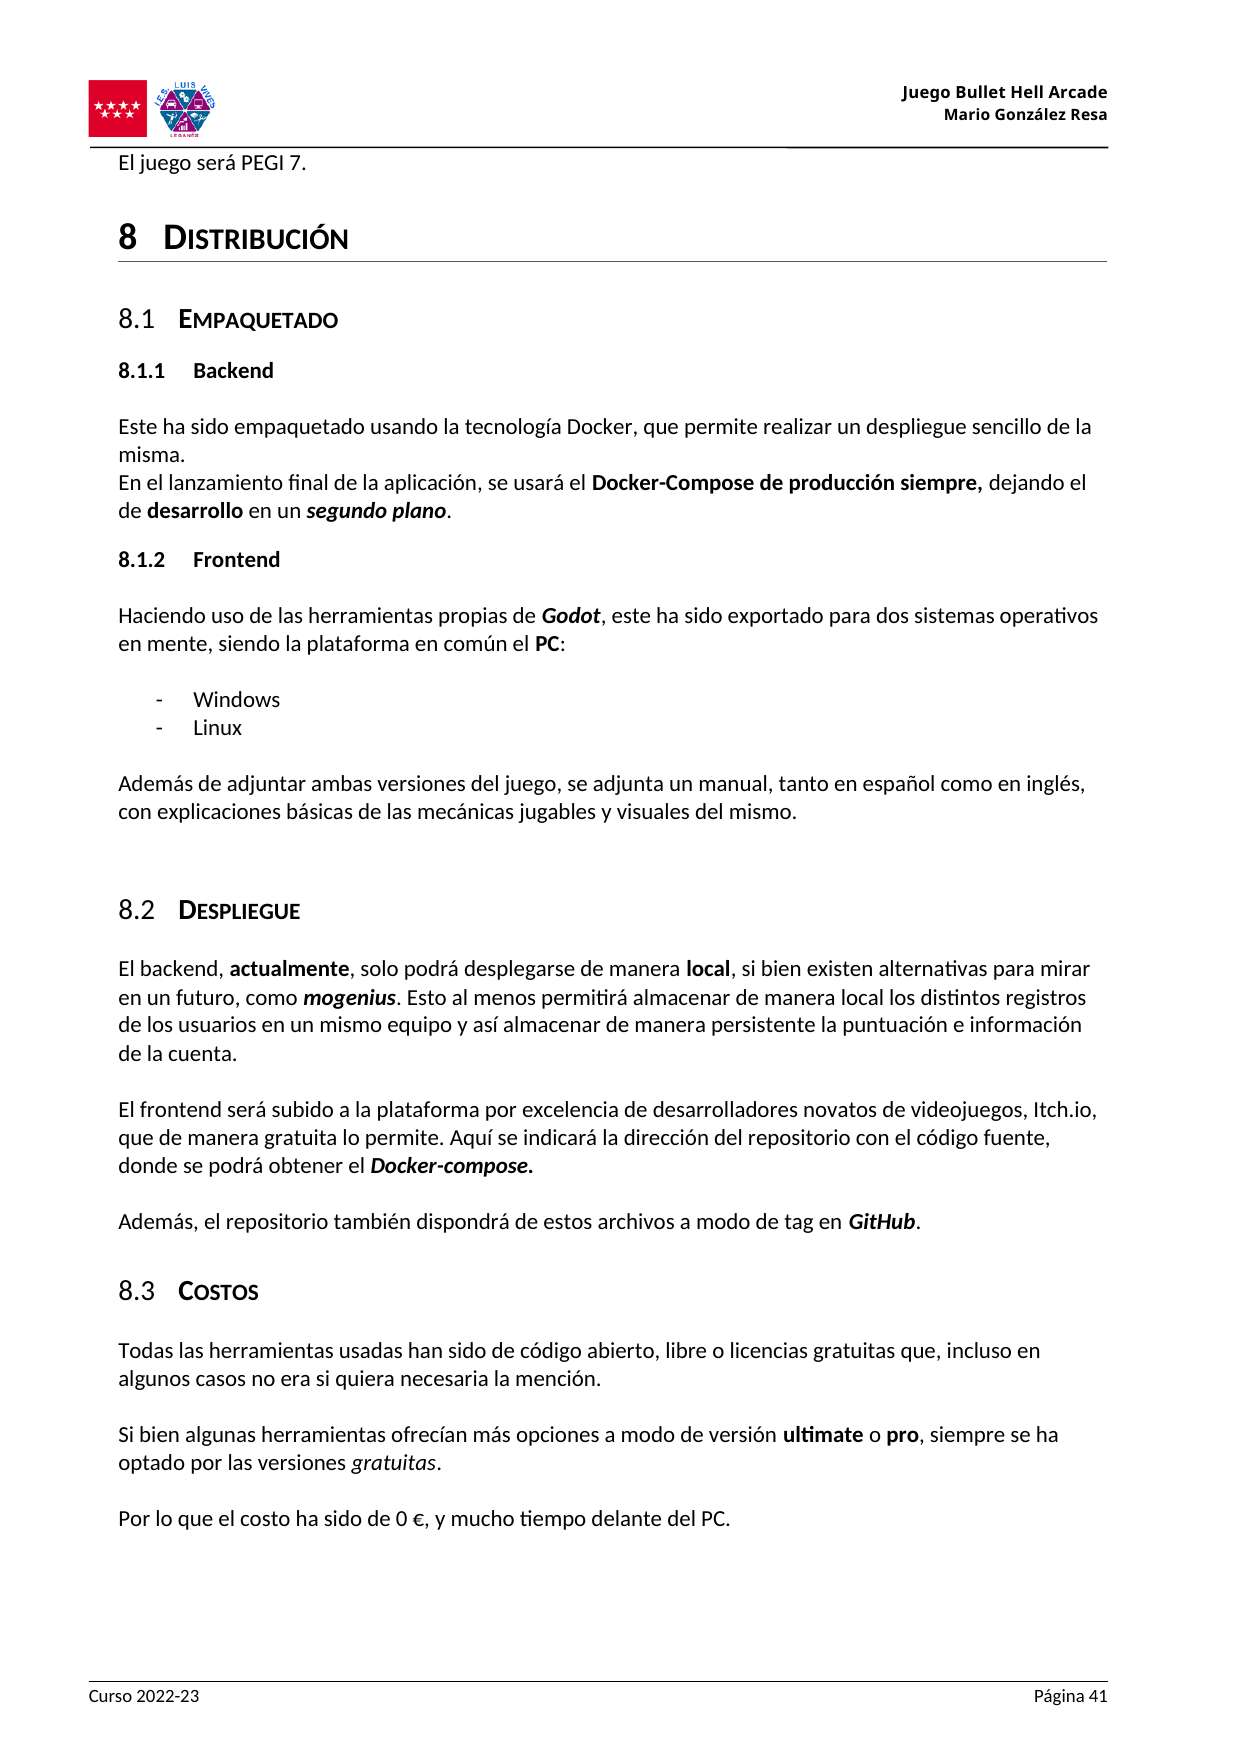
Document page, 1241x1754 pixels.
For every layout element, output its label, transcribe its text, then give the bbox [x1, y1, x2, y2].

text Este ha sido empaquetado usando la tecnología Docker, que permite realizar un despliegue sencillo de la misma. [118, 412, 1107, 468]
subtitle Distribución [118, 213, 1107, 261]
picture [87, 80, 215, 136]
text Además de adjuntar ambas versiones del juego, se adjunta un manual, tanto en español como en inglés, con explicaciones básicas de las mecánicas jugables y visuales del mismo. [118, 769, 1107, 825]
text El backend, actualmente, solo podrá desplegarse de manera local, si bien existen alternativas para mirar en un futuro, como mogenius. Esto al menos permitirá almacenar de manera local los distintos registros de los usuarios en un mismo equipo y así almacenar de manera persistente la puntuación e información de la cuenta. [118, 954, 1107, 1067]
text Todas las herramientas usadas han sido de código abierto, libre o licencias gratuitas que, incluso en algunos casos no era si quiera necesaria la mención. [118, 1336, 1107, 1392]
text Si bien algunas herramientas ofrecían más opciones a modo de versión ultimate o pro, siempre se ha optado por las versiones gratuitas. [118, 1420, 1107, 1476]
text Haciendo uso de las herramientas propias de Godot, este ha sido exportado para dos sistemas operativos en mente, siendo la plataforma en común el PC: [118, 601, 1107, 657]
subtitle Costos [118, 1272, 1107, 1308]
subtitle Backend [118, 356, 1107, 384]
text El frontend será subido a la plataforma por excelencia de desarrolladores novatos de videojuegos, Itch.io, que de manera gratuita lo permite. Aquí se indicará la dirección del repositorio con el código fuente, donde se podrá obtener el Docker-compose. [118, 1095, 1107, 1179]
text El juego será PEGI 7. [118, 148, 1107, 176]
list Windows [156, 685, 1107, 713]
text En el lanzamiento final de la aplicación, se usará el Docker-Compose de producción siempre, dejando el de desarrollo en un segundo plano. [118, 468, 1107, 524]
text Por lo que el costo ha sido de 0 €, y mucho tiempo delante del PC. [118, 1504, 1107, 1532]
subtitle Frontend [118, 545, 1107, 573]
subtitle Empaquetado [118, 300, 1107, 335]
list Linux [156, 713, 1107, 741]
subtitle Despliegue [118, 891, 1107, 927]
text Además, el repositorio también dispondrá de estos archivos a modo de tag en GitHub. [118, 1207, 1107, 1235]
